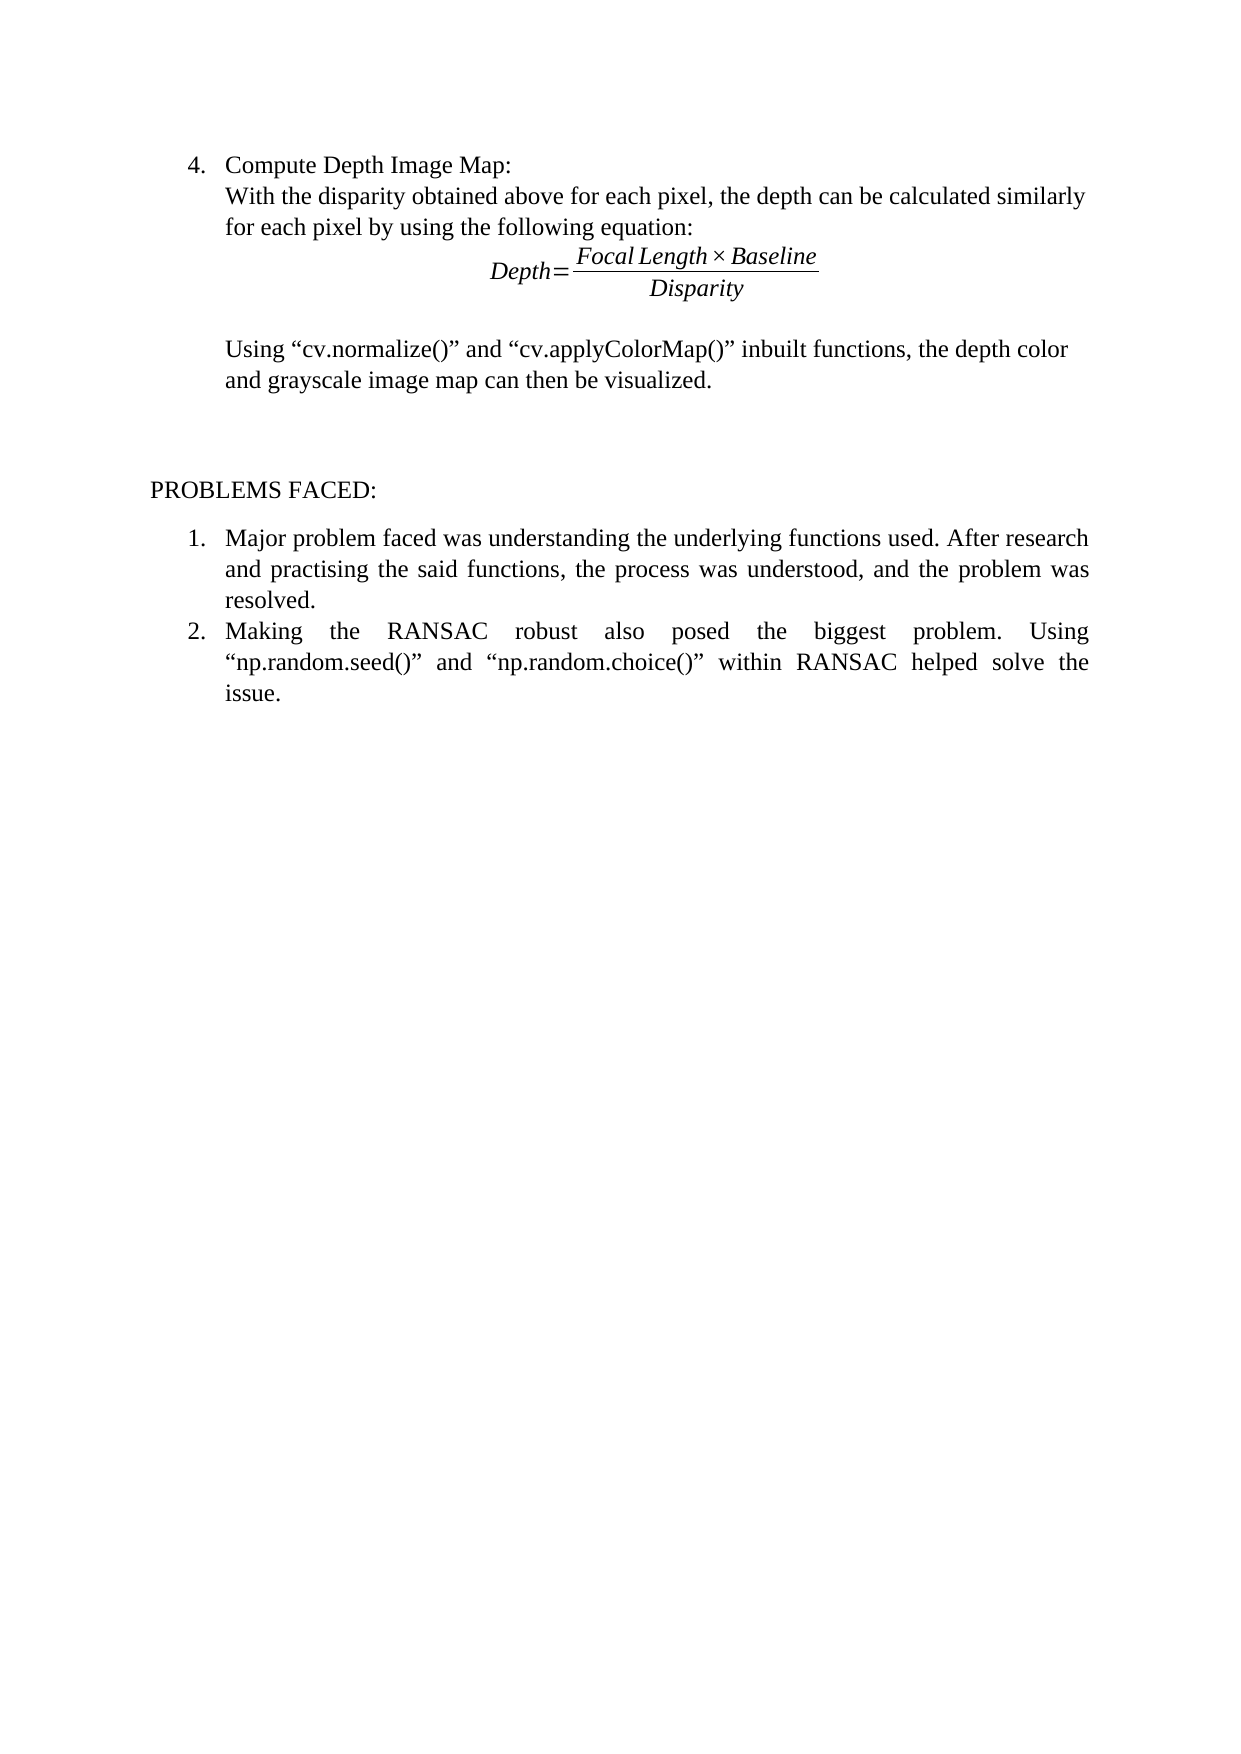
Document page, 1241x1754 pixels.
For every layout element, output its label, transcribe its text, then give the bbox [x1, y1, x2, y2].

text PROBLEMS FACED: [150, 475, 1090, 504]
list Compute Depth Image Map: With the disparity obtained above for each pixel, the depth can be calculated similarly for each pixel by using the following equation: [187, 150, 1090, 241]
list Using “cv.normalize()” and “cv.applyColorMap()” inbuilt functions, the depth color and grayscale image map can then be visualized. [225, 334, 1090, 394]
list Making the RANSAC robust also posed the biggest problem. Using “np.random.seed()” and “np.random.choice()” within RANSAC helped solve the issue. [187, 616, 1090, 707]
list Major problem faced was understanding the underlying functions used. After research and practising the said functions, the process was understood, and the problem was resolved. [187, 523, 1090, 614]
